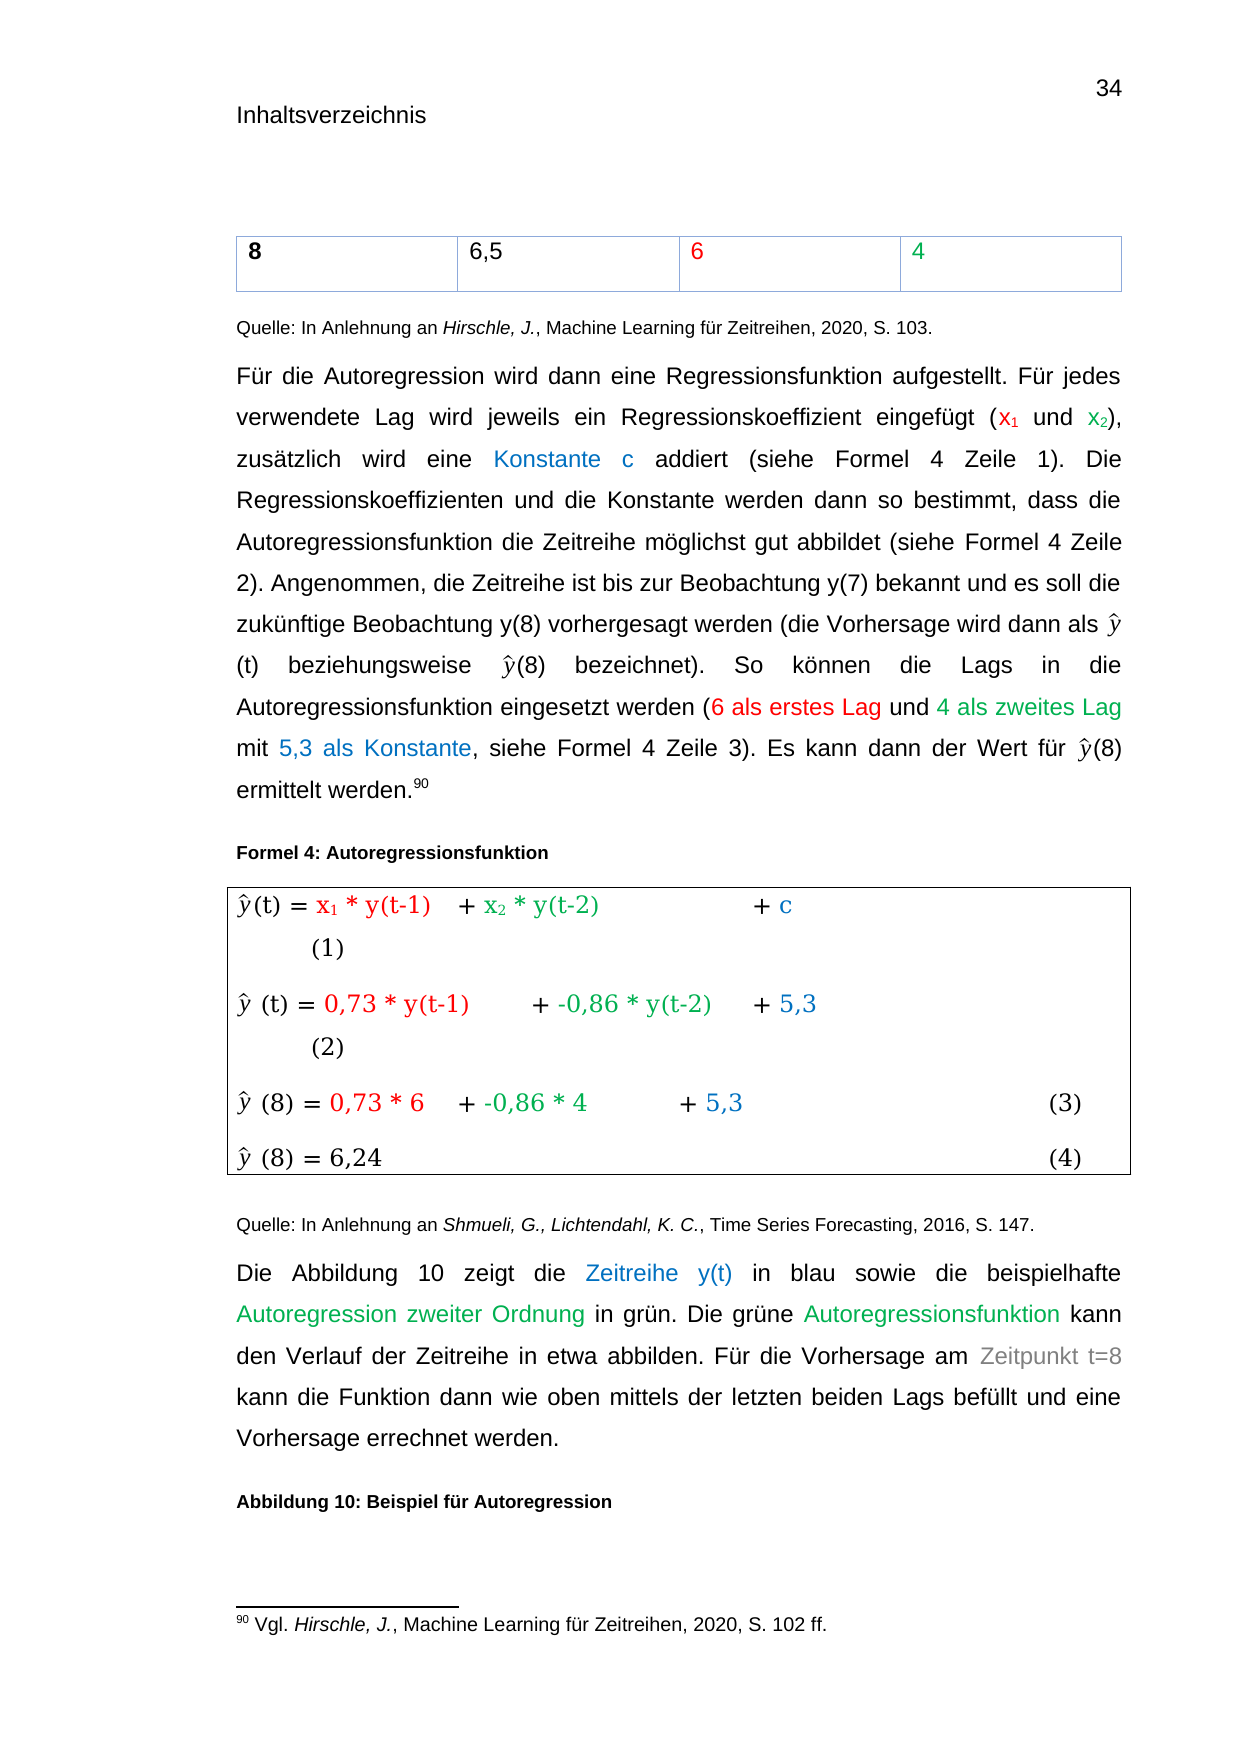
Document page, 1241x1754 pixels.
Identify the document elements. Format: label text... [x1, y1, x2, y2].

text Abbildung 10: Beispiel für Autoregression [236, 1491, 1122, 1512]
text Für die Autoregression wird dann eine Regressionsfunktion aufgestellt. Für jedes verwendete Lag wird jeweils ein Regressionskoeffizient eingefügt (x1 und x2), zusätzlich wird eine Konstante c addiert (siehe Formel 4 Zeile 1). Die Regressionskoeffizienten und die Konstante werden dann so bestimmt, dass die Autoregressionsfunktion die Zeitreihe möglichst gut abbildet (siehe Formel 4 Zeile 2). Angenommen, die Zeitreihe ist bis zur Beobachtung y(7) bekannt und es soll die zukünftige Beobachtung y(8) vorhergesagt werden (die Vorhersage wird dann als (t) beziehungsweise (8) bezeichnet). So können die Lags in die Autoregressionsfunktion eingesetzt werden (6 als erstes Lag und 4 als zweites Lag mit 5,3 als Konstante, siehe Formel 4 Zeile 3). Es kann dann der Wert für (8) ermittelt werden. [236, 362, 1122, 803]
text (t) = x1 * y(t-1) + x2 * y(t-2) + c (1) [228, 888, 1130, 962]
text Quelle: In Anlehnung an Shmueli, G., Lichtendahl, K. C., Time Series Forecasting, 2016, S. 147. [236, 1214, 1122, 1236]
text Quelle: In Anlehnung an Hirschle, J., Machine Learning für Zeitreihen, 2020, S. 103. [236, 317, 1122, 339]
text (t) = 0,73 * y(t-1) + -0,86 * y(t-2) + 5,3 (2) [228, 985, 1130, 1060]
text Formel 4: Autoregressionsfunktion [236, 842, 1122, 863]
table_cell 4 [901, 237, 1121, 291]
text (8) = 6,24 (4) [228, 1140, 1130, 1174]
text Die Abbildung 10 zeigt die Zeitreihe y(t) in blau sowie die beispielhafte Autoregression zweiter Ordnung in grün. Die grüne Autoregressionsfunktion kann den Verlauf der Zeitreihe in etwa abbilden. Für die Vorhersage am Zeitpunkt t=8 kann die Funktion dann wie oben mittels der letzten beiden Lags befüllt und eine Vorhersage errechnet werden. [236, 1259, 1122, 1452]
table_cell 6 [680, 237, 900, 291]
table_cell 8 [237, 237, 457, 291]
table_cell 6,5 [458, 237, 679, 291]
text (8) = 0,73 * 6 + -0,86 * 4 + 5,3 (3) [228, 1084, 1130, 1116]
